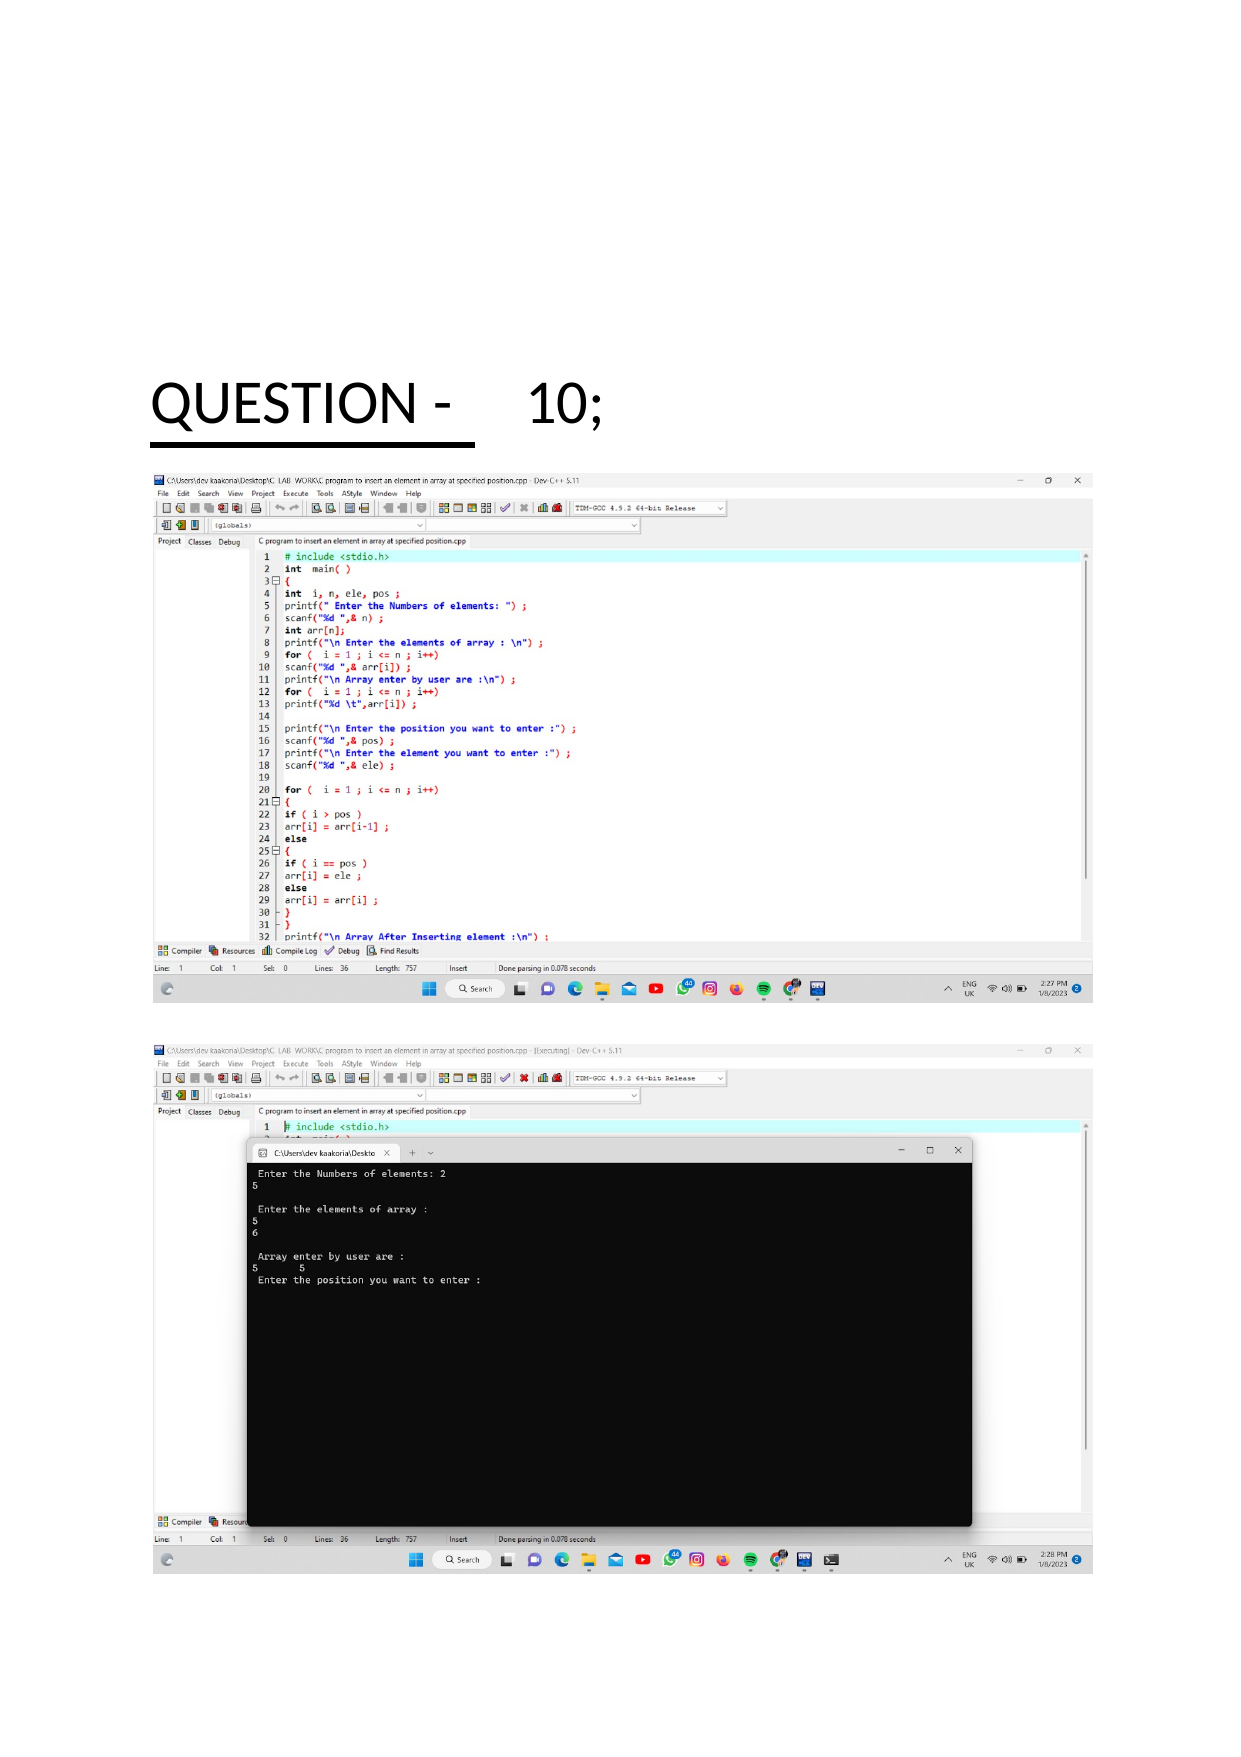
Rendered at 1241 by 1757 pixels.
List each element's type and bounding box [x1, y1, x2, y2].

picture [153, 473, 1093, 1003]
picture [153, 1044, 1093, 1574]
